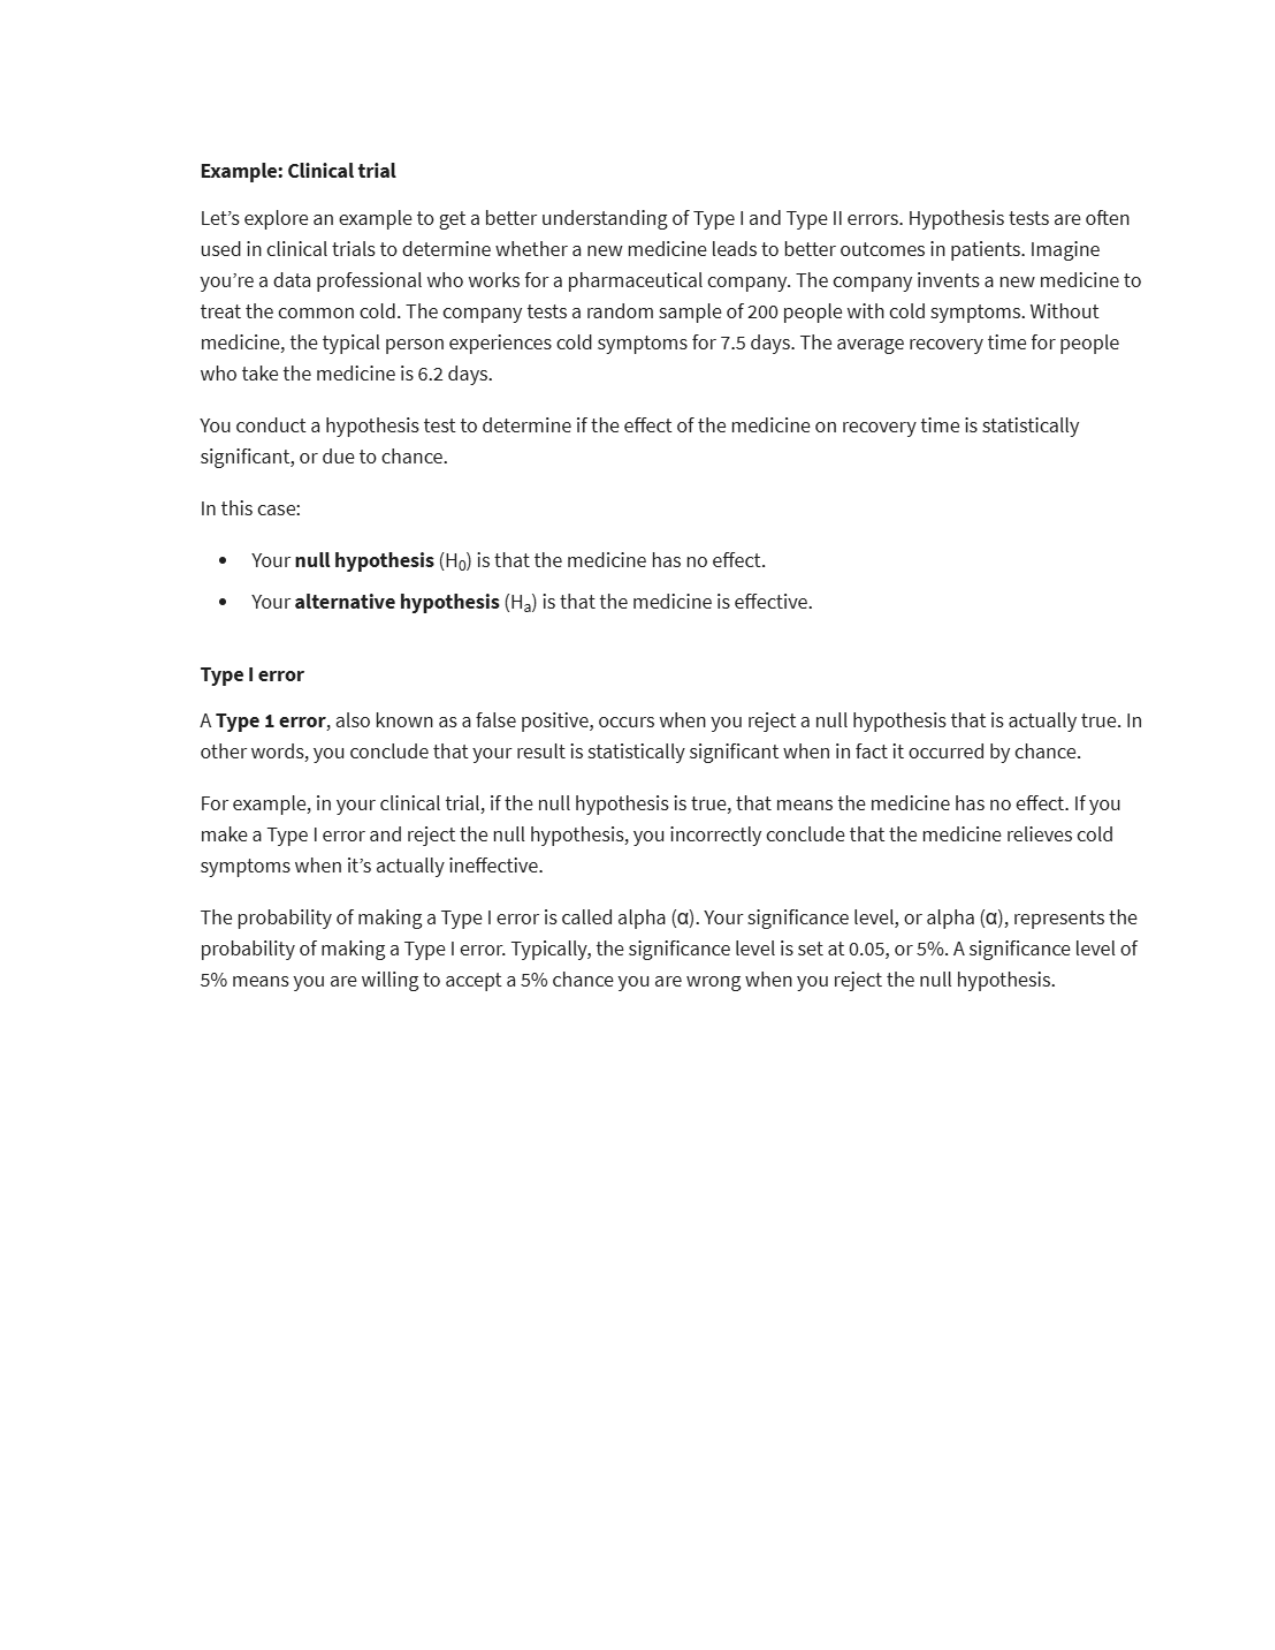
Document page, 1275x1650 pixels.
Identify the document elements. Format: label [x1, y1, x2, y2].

picture [187, 150, 1163, 997]
